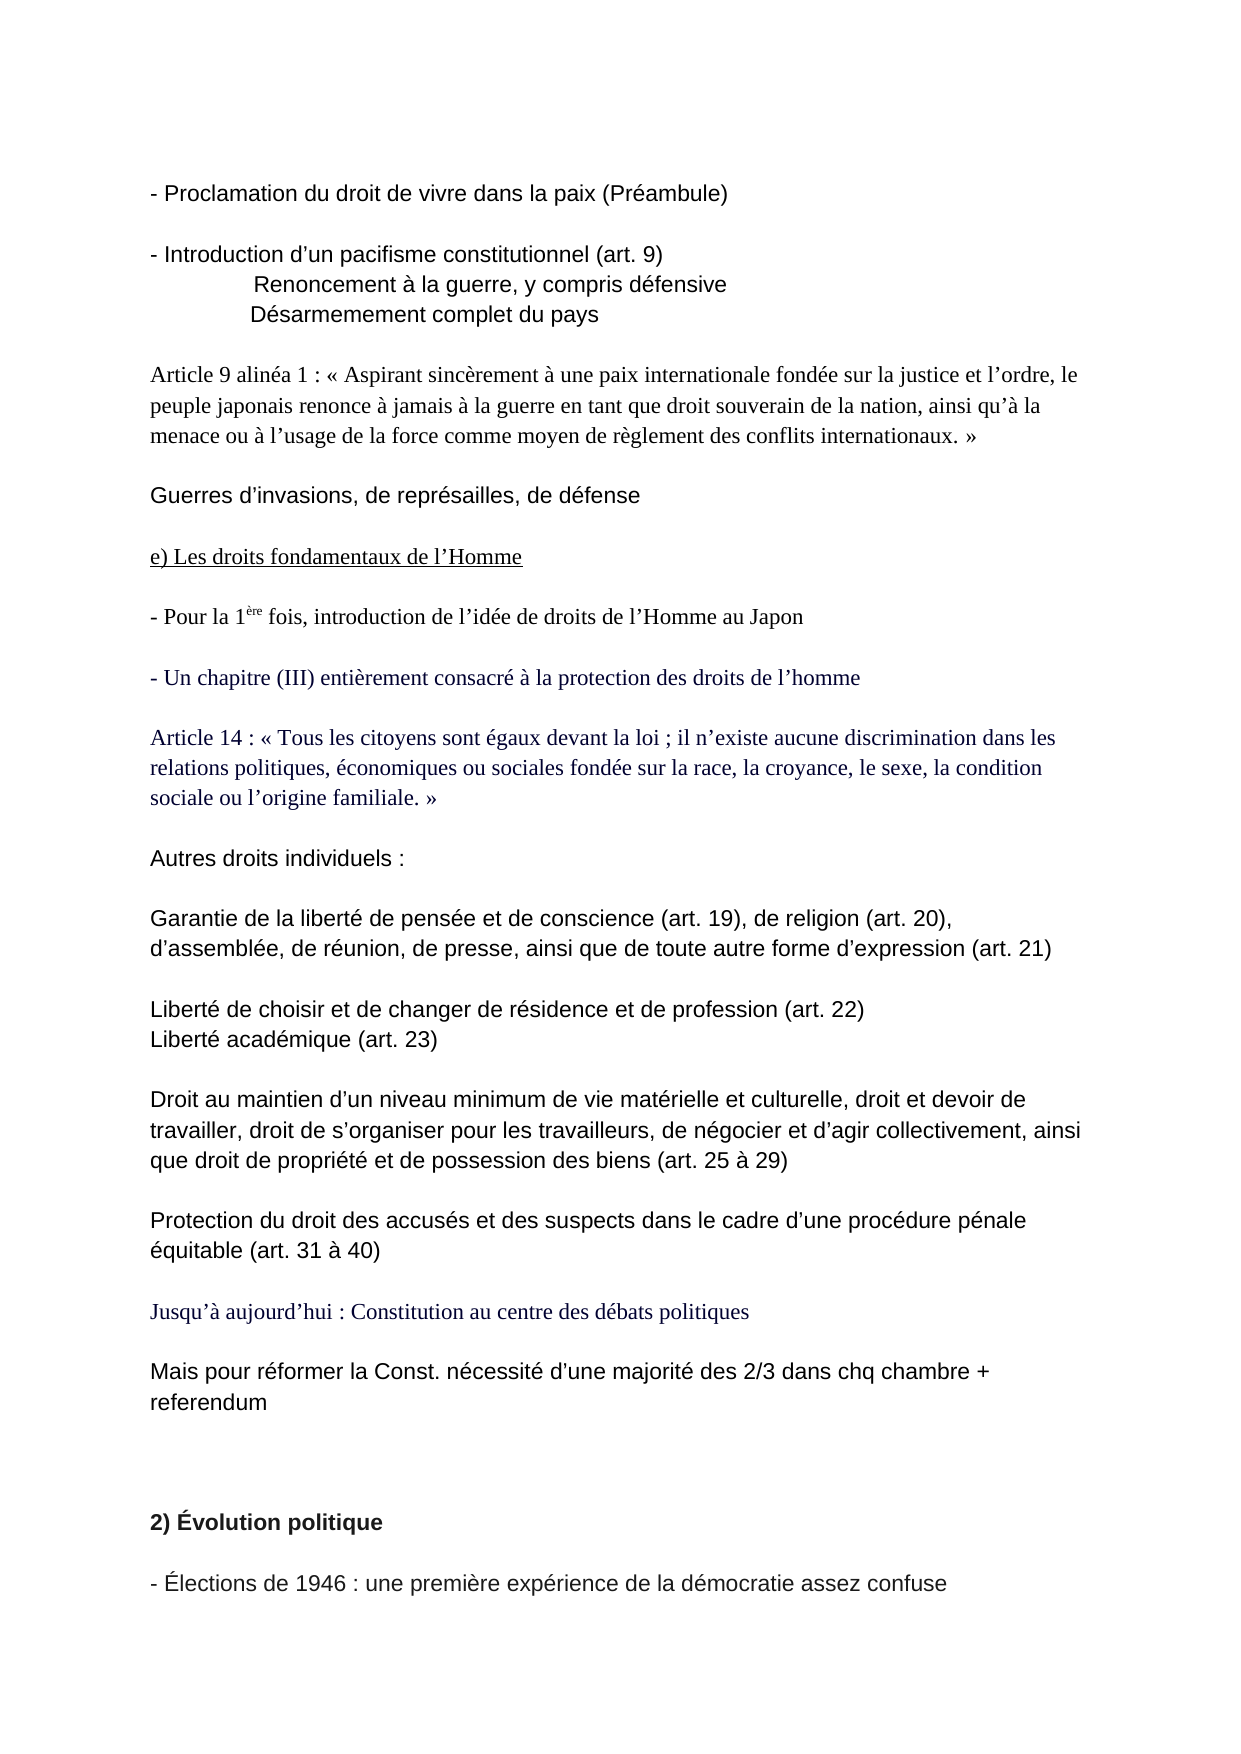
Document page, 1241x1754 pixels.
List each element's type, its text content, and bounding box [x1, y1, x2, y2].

text - Proclamation du droit de vivre dans la paix (Préambule) [150, 180, 1090, 207]
text - Introduction d’un pacifisme constitutionnel (art. 9) [150, 241, 1090, 267]
text - Un chapitre (III) entièrement consacré à la protection des droits de l’homme [150, 663, 1090, 690]
text Guerres d’invasions, de représailles, de défense [150, 482, 1090, 509]
text Jusqu’à aujourd’hui : Constitution au centre des débats politiques [150, 1298, 1090, 1324]
text Droit au maintien d’un niveau minimum de vie matérielle et culturelle, droit et devoir de travailler, droit de s’organiser pour les travailleurs, de négocier et d’agir collectivement, ainsi que droit de propriété et de possession des biens (art. 25 à 29) [150, 1086, 1090, 1173]
text - Pour la 1ère fois, introduction de l’idée de droits de l’Homme au Japon [150, 603, 1090, 629]
text Renoncement à la guerre, y compris défensive [253, 271, 1090, 297]
text Mais pour réformer la Const. nécessité d’une majorité des 2/3 dans chq chambre + referendum [150, 1358, 1090, 1415]
text e) Les droits fondamentaux de l’Homme [150, 543, 1090, 569]
text Protection du droit des accusés et des suspects dans le cadre d’une procédure pénale équitable (art. 31 à 40) [150, 1207, 1090, 1264]
text 2) Évolution politique [150, 1509, 1090, 1536]
text Article 9 alinéa 1 : « Aspirant sincèrement à une paix internationale fondée sur la justice et l’ordre, le peuple japonais renonce à jamais à la guerre en tant que droit souverain de la nation, ainsi qu’à la menace ou à l’usage de la force comme moyen de règlement des conflits internationaux. » [150, 361, 1090, 448]
text Garantie de la liberté de pensée et de conscience (art. 19), de religion (art. 20), d’assemblée, de réunion, de presse, ainsi que de toute autre forme d’expression (art. 21) [150, 905, 1090, 962]
text Liberté de choisir et de changer de résidence et de profession (art. 22) [150, 996, 1090, 1022]
text Autres droits individuels : [150, 845, 1090, 871]
text - Élections de 1946 : une première expérience de la démocratie assez confuse [150, 1570, 1090, 1596]
text Article 14 : « Tous les citoyens sont égaux devant la loi ; il n’existe aucune discrimination dans les relations politiques, économiques ou sociales fondée sur la race, la croyance, le sexe, la condition sociale ou l’origine familiale. » [150, 724, 1090, 811]
text Liberté académique (art. 23) [150, 1026, 1090, 1052]
text Désarmemement complet du pays [150, 301, 1090, 327]
